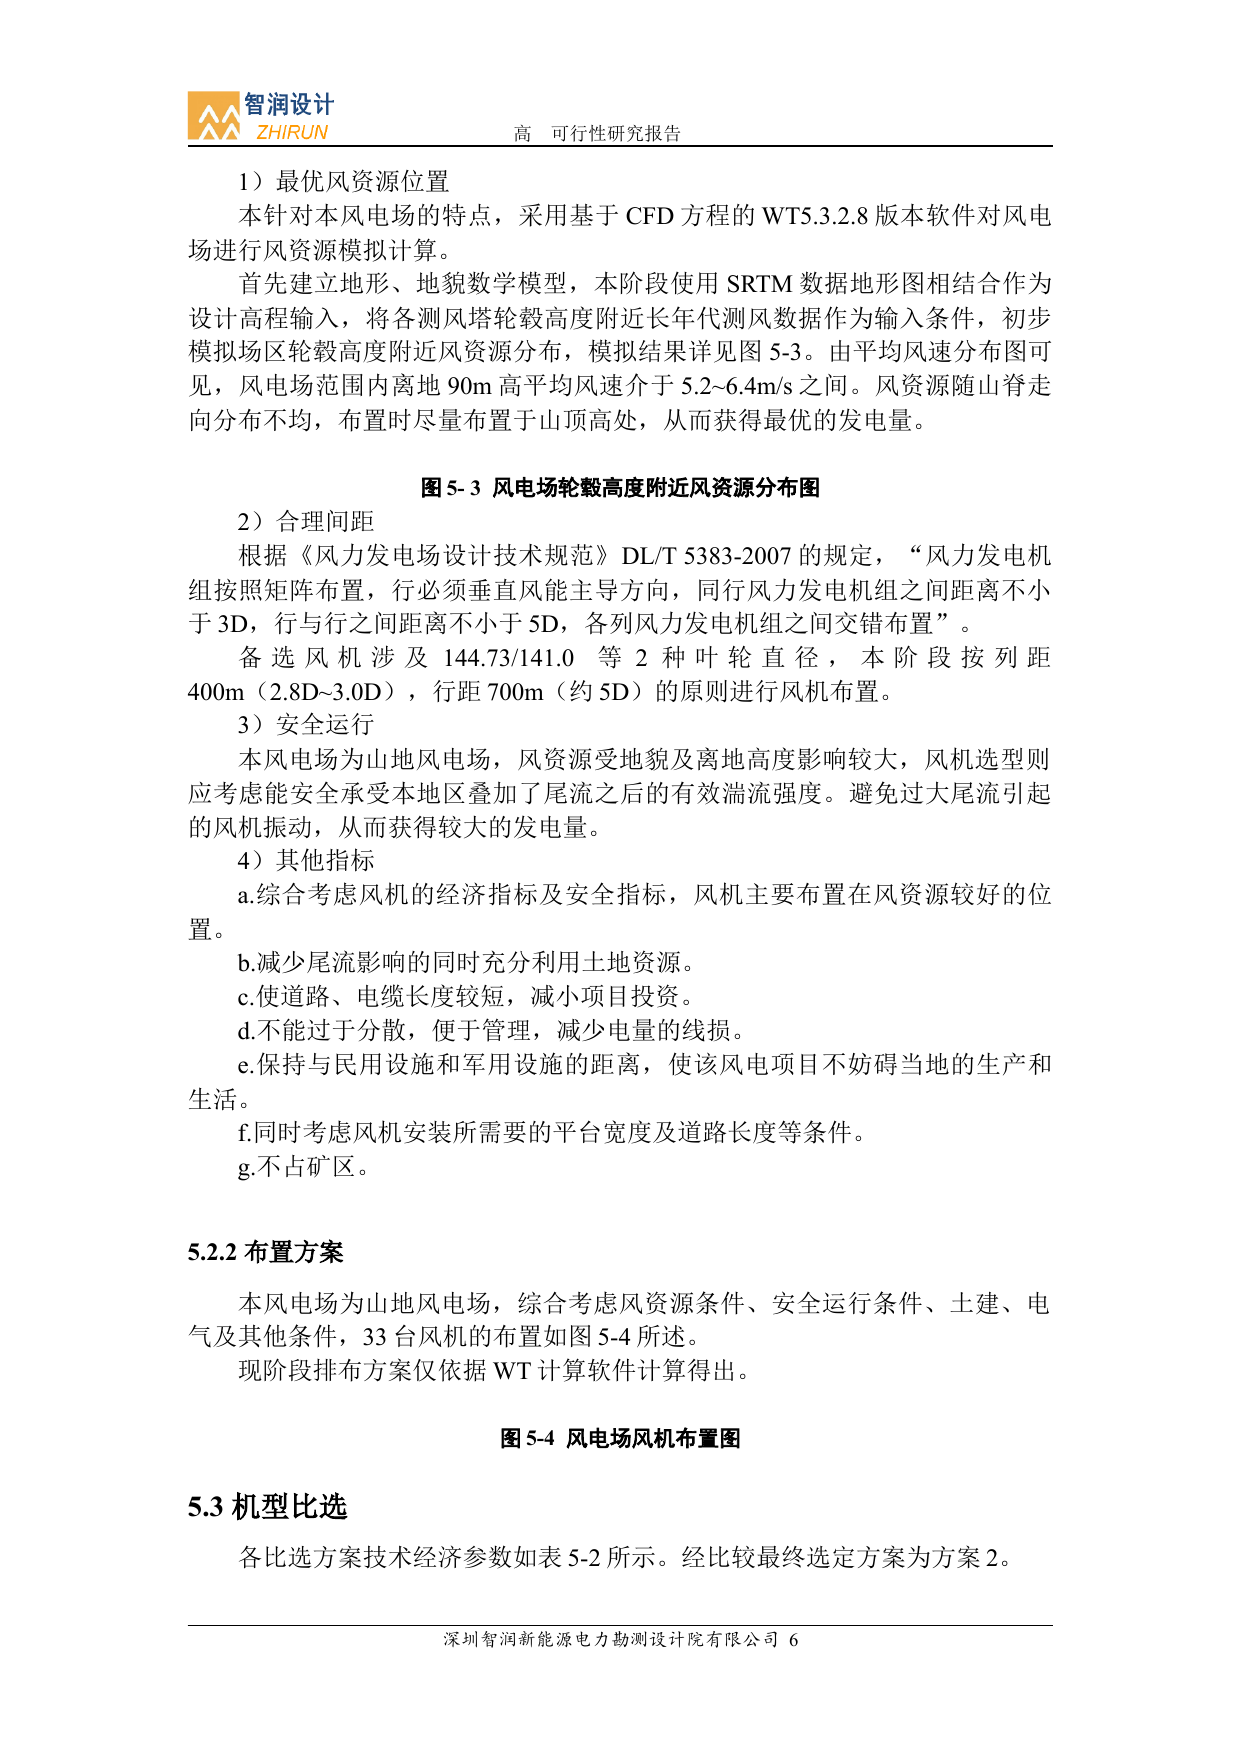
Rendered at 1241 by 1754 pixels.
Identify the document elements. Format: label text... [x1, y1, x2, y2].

text e.保持与民用设施和军用设施的距离，使该风电项目不妨碍当地的生产和生活。 [187, 1047, 1053, 1115]
text c.使道路、电缆长度较短，减小项目投资。 [187, 979, 1053, 1013]
text 1）最优风资源位置 [187, 164, 1053, 198]
text 3）安全运行 [187, 707, 1053, 741]
text a.综合考虑风机的经济指标及安全指标，风机主要布置在风资源较好的位置。 [187, 877, 1053, 945]
text 本风电场为山地风电场，综合考虑风资源条件、安全运行条件、土建、电气及其他条件，33台风机的布置如图5-4所述。 [187, 1284, 1053, 1352]
text 备选风机涉及144.73/141.0 等2种叶轮直径，本阶段按列距400m（2.8D~3.0D），行距700m（约5D）的原则进行风机布置。 [187, 639, 1053, 707]
text 4）其他指标 [187, 843, 1053, 877]
text 本针对本风电场的特点，采用基于CFD方程的WT5.3.2.8版本软件对风电场进行风资源模拟计算。 [187, 198, 1053, 266]
text 图5- 3 风电场轮毂高度附近风资源分布图 [187, 469, 1053, 503]
text 各比选方案技术经济参数如表5-2所示。经比较最终选定方案为方案2。 [187, 1539, 1053, 1573]
text f.同时考虑风机安装所需要的平台宽度及道路长度等条件。 [187, 1115, 1053, 1149]
text 2）合理间距 [187, 503, 1053, 537]
text g.不占矿区。 [187, 1149, 1053, 1183]
text 图5-4 风电场风机布置图 [187, 1420, 1053, 1454]
text d.不能过于分散，便于管理，减少电量的线损。 [187, 1013, 1053, 1047]
text 首先建立地形、地貌数学模型，本阶段使用SRTM数据地形图相结合作为设计高程输入，将各测风塔轮毂高度附近长年代测风数据作为输入条件，初步模拟场区轮毂高度附近风资源分布，模拟结果详见图5-3。由平均风速分布图可见，风电场范围内离地90m高平均风速介于5.2~6.4m/s之间。风资源随山脊走向分布不均，布置时尽量布置于山顶高处，从而获得最优的发电量。 [187, 266, 1053, 436]
text b.减少尾流影响的同时充分利用土地资源。 [187, 945, 1053, 979]
text 本风电场为山地风电场，风资源受地貌及离地高度影响较大，风机选型则应考虑能安全承受本地区叠加了尾流之后的有效湍流强度。避免过大尾流引起的风机振动，从而获得较大的发电量。 [187, 741, 1053, 843]
subtitle 5.3 机型比选 [187, 1471, 1053, 1539]
picture [187, 88, 335, 141]
title 5.2.2 布置方案 [187, 1233, 1053, 1267]
text 根据《风力发电场设计技术规范》DL/T 5383-2007的规定，“风力发电机组按照矩阵布置，行必须垂直风能主导方向，同行风力发电机组之间距离不小于3D，行与行之间距离不小于5D，各列风力发电机组之间交错布置”。 [187, 537, 1053, 639]
text 现阶段排布方案仅依据WT计算软件计算得出。 [187, 1352, 1053, 1386]
